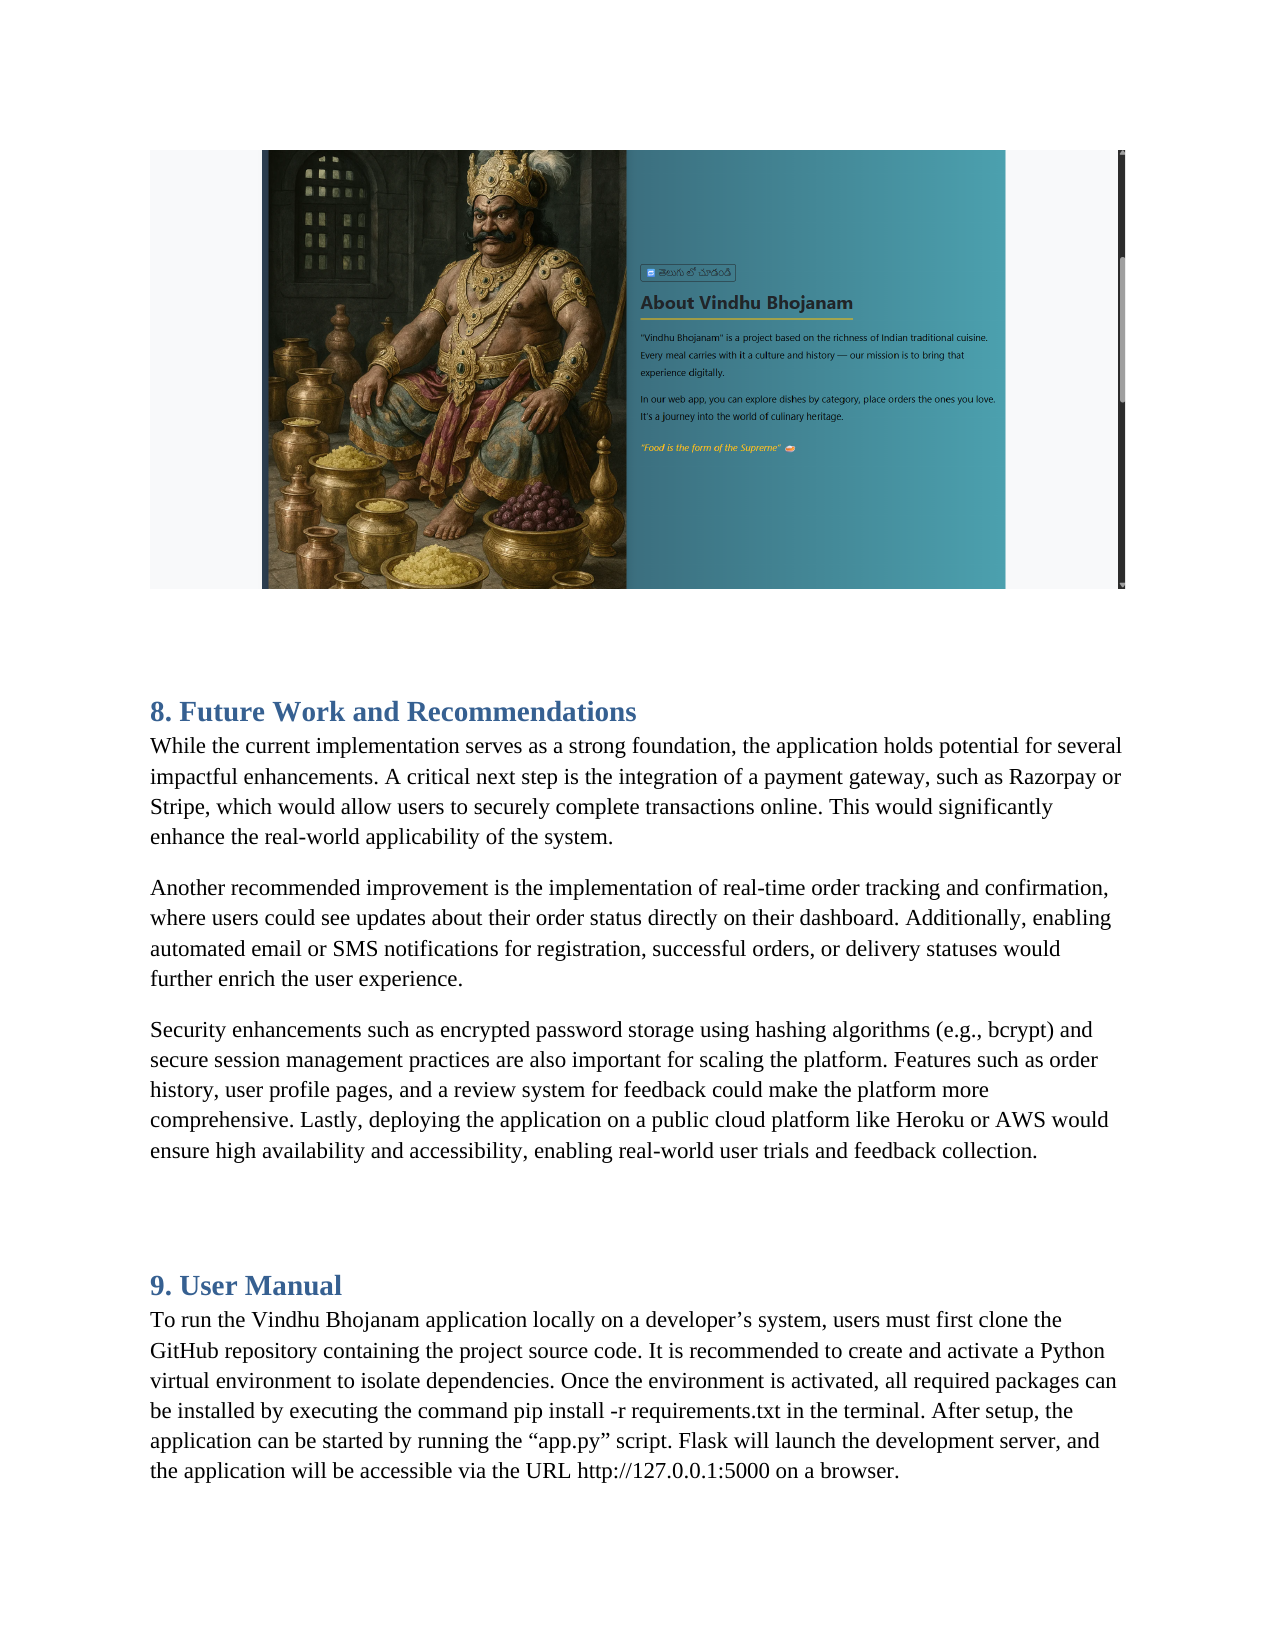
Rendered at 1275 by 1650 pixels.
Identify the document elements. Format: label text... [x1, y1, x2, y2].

picture [150, 150, 1125, 589]
subtitle 8. Future Work and Recommendations [150, 694, 1125, 727]
subtitle 9. User Manual [150, 1268, 1125, 1301]
text To run the Vindhu Bhojanam application locally on a developer’s system, users must first clone the GitHub repository containing the project source code. It is recommended to create and activate a Python virtual environment to isolate dependencies. Once the environment is activated, all required packages can be installed by executing the command pip install -r requirements.txt in the terminal. After setup, the application can be started by running the “app.py” script. Flask will launch the development server, and the application will be accessible via the URL http://127.0.0.1:5000 on a browser. [150, 1306, 1125, 1484]
text Another recommended improvement is the implementation of real-time order tracking and confirmation, where users could see updates about their order status directly on their dashboard. Additionally, enabling automated email or SMS notifications for registration, successful orders, or delivery statuses would further enrich the user experience. [150, 874, 1125, 991]
text Security enhancements such as encrypted password storage using hashing algorithms (e.g., bcrypt) and secure session management practices are also important for scaling the platform. Features such as order history, user profile pages, and a review system for feedback could make the platform more comprehensive. Lastly, deploying the application on a public cloud platform like Heroku or AWS would ensure high availability and accessibility, enabling real-world user trials and feedback collection. [150, 1016, 1125, 1163]
text While the current implementation serves as a strong foundation, the application holds potential for several impactful enhancements. A critical next step is the integration of a payment gateway, such as Razorpay or Stripe, which would allow users to securely complete transactions online. This would significantly enhance the real-world applicability of the system. [150, 732, 1125, 849]
